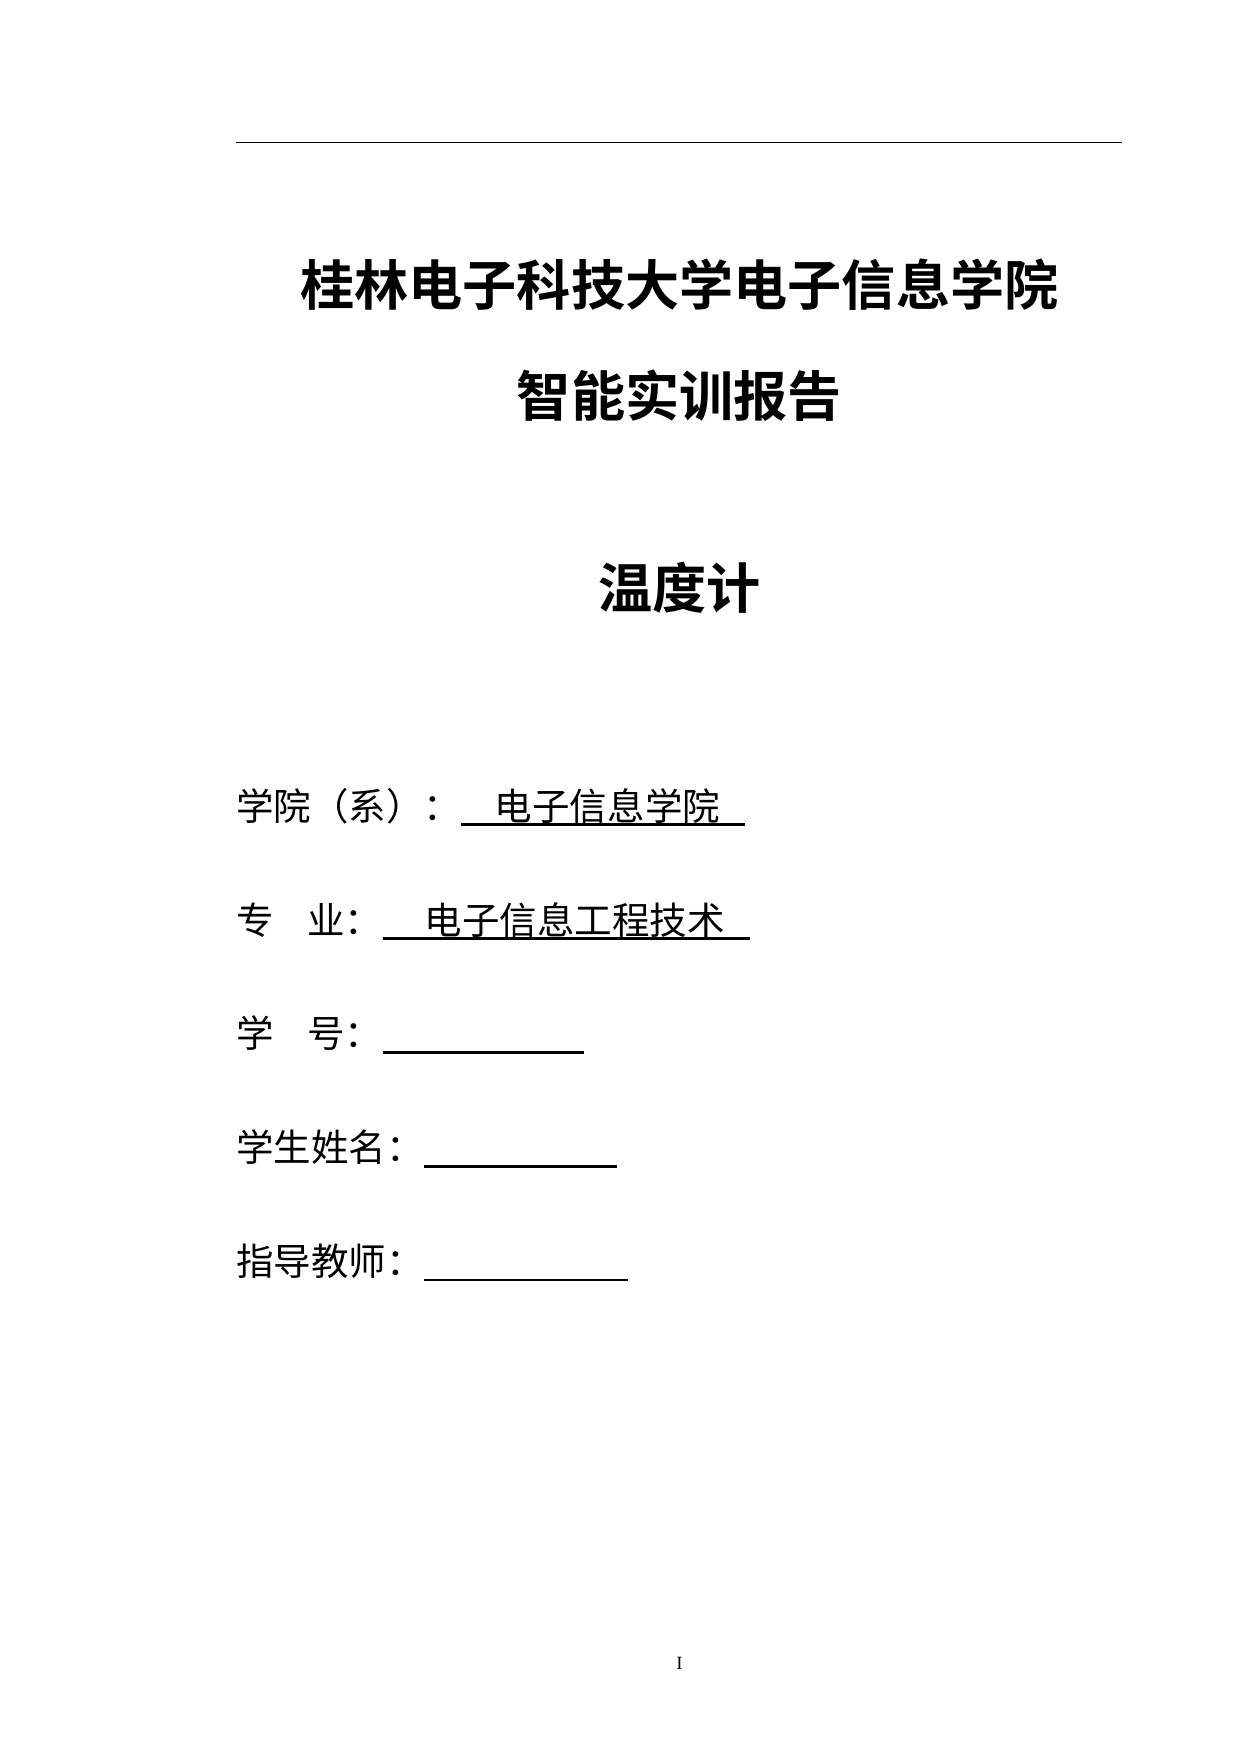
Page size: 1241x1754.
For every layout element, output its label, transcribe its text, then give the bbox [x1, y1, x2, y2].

text 学院（系）： 电子信息学院 [236, 777, 927, 831]
text 学生姓名： [236, 1118, 927, 1172]
text 桂林电子科技大学电子信息学院 [236, 242, 1122, 321]
text 智能实训报告 [236, 353, 1122, 432]
text 指导教师： [236, 1232, 927, 1286]
text 专 业： 电子信息工程技术 [236, 891, 927, 945]
text 温度计 [236, 545, 1122, 624]
text 学 号： [236, 1004, 927, 1059]
